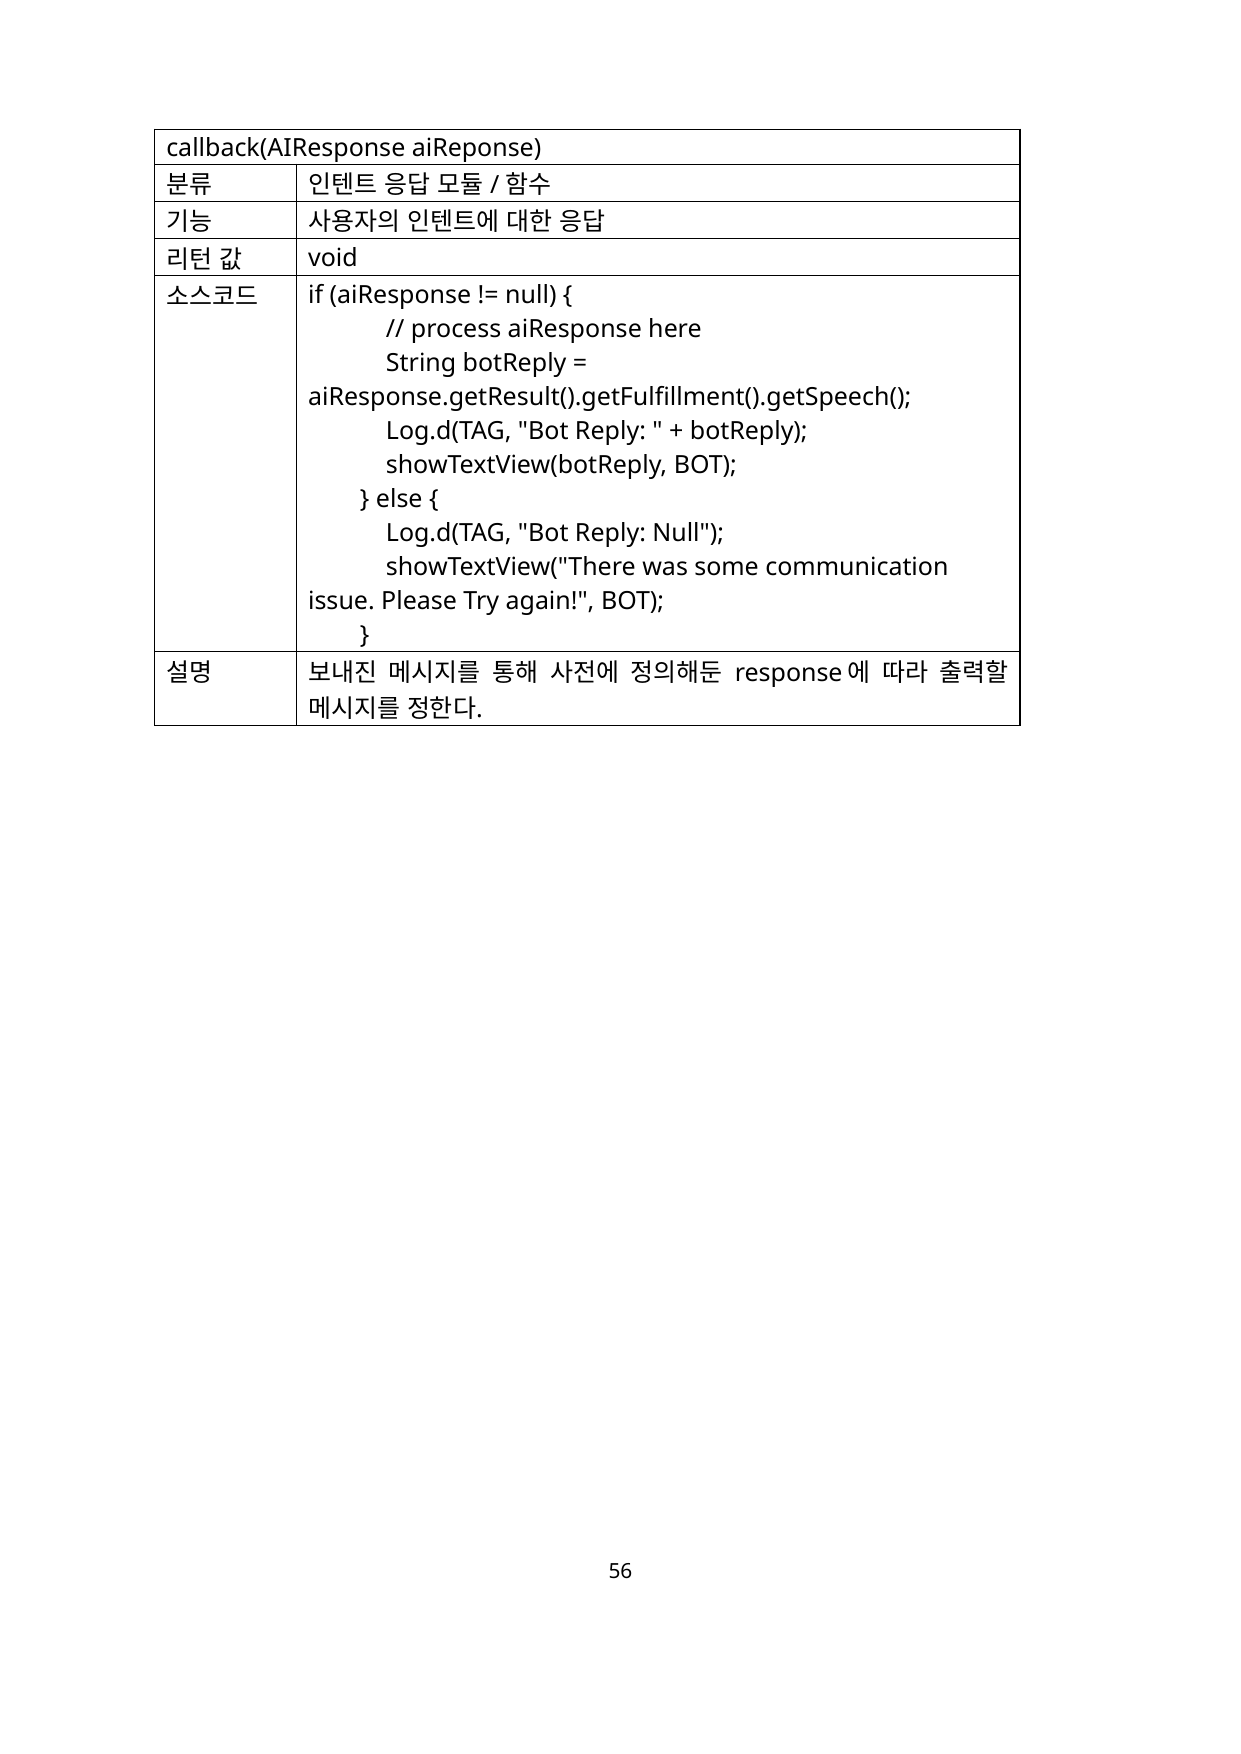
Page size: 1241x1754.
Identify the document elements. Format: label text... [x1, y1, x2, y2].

table_cell 인텐트 응답 모듈 / 함수 [297, 165, 1019, 201]
table_cell 사용자의 인텐트에 대한 응답 [297, 202, 1019, 238]
table_cell 설명 [155, 652, 296, 725]
table_cell 기능 [155, 202, 296, 238]
table_cell 리턴 값 [155, 239, 296, 275]
table_header callback(AIResponse aiReponse) [155, 130, 1019, 163]
table_cell 분류 [155, 165, 296, 201]
table_cell 보내진 메시지를 통해 사전에 정의해둔 response에 따라 출력할 메시지를 정한다. [297, 652, 1019, 725]
table_cell void [297, 239, 1019, 275]
table_cell if (aiResponse != null) { // process aiResponse here String botReply = aiResponse.getResult().getFulfillment().getSpeech(); Log.d(TAG, "Bot Reply: " + botReply); showTextView(botReply, BOT); } else { Log.d(TAG, "Bot Reply: Null"); showTextView("There was some communication issue. Please Try again!", BOT); } [297, 276, 1019, 651]
table_cell 소스코드 [155, 276, 296, 651]
